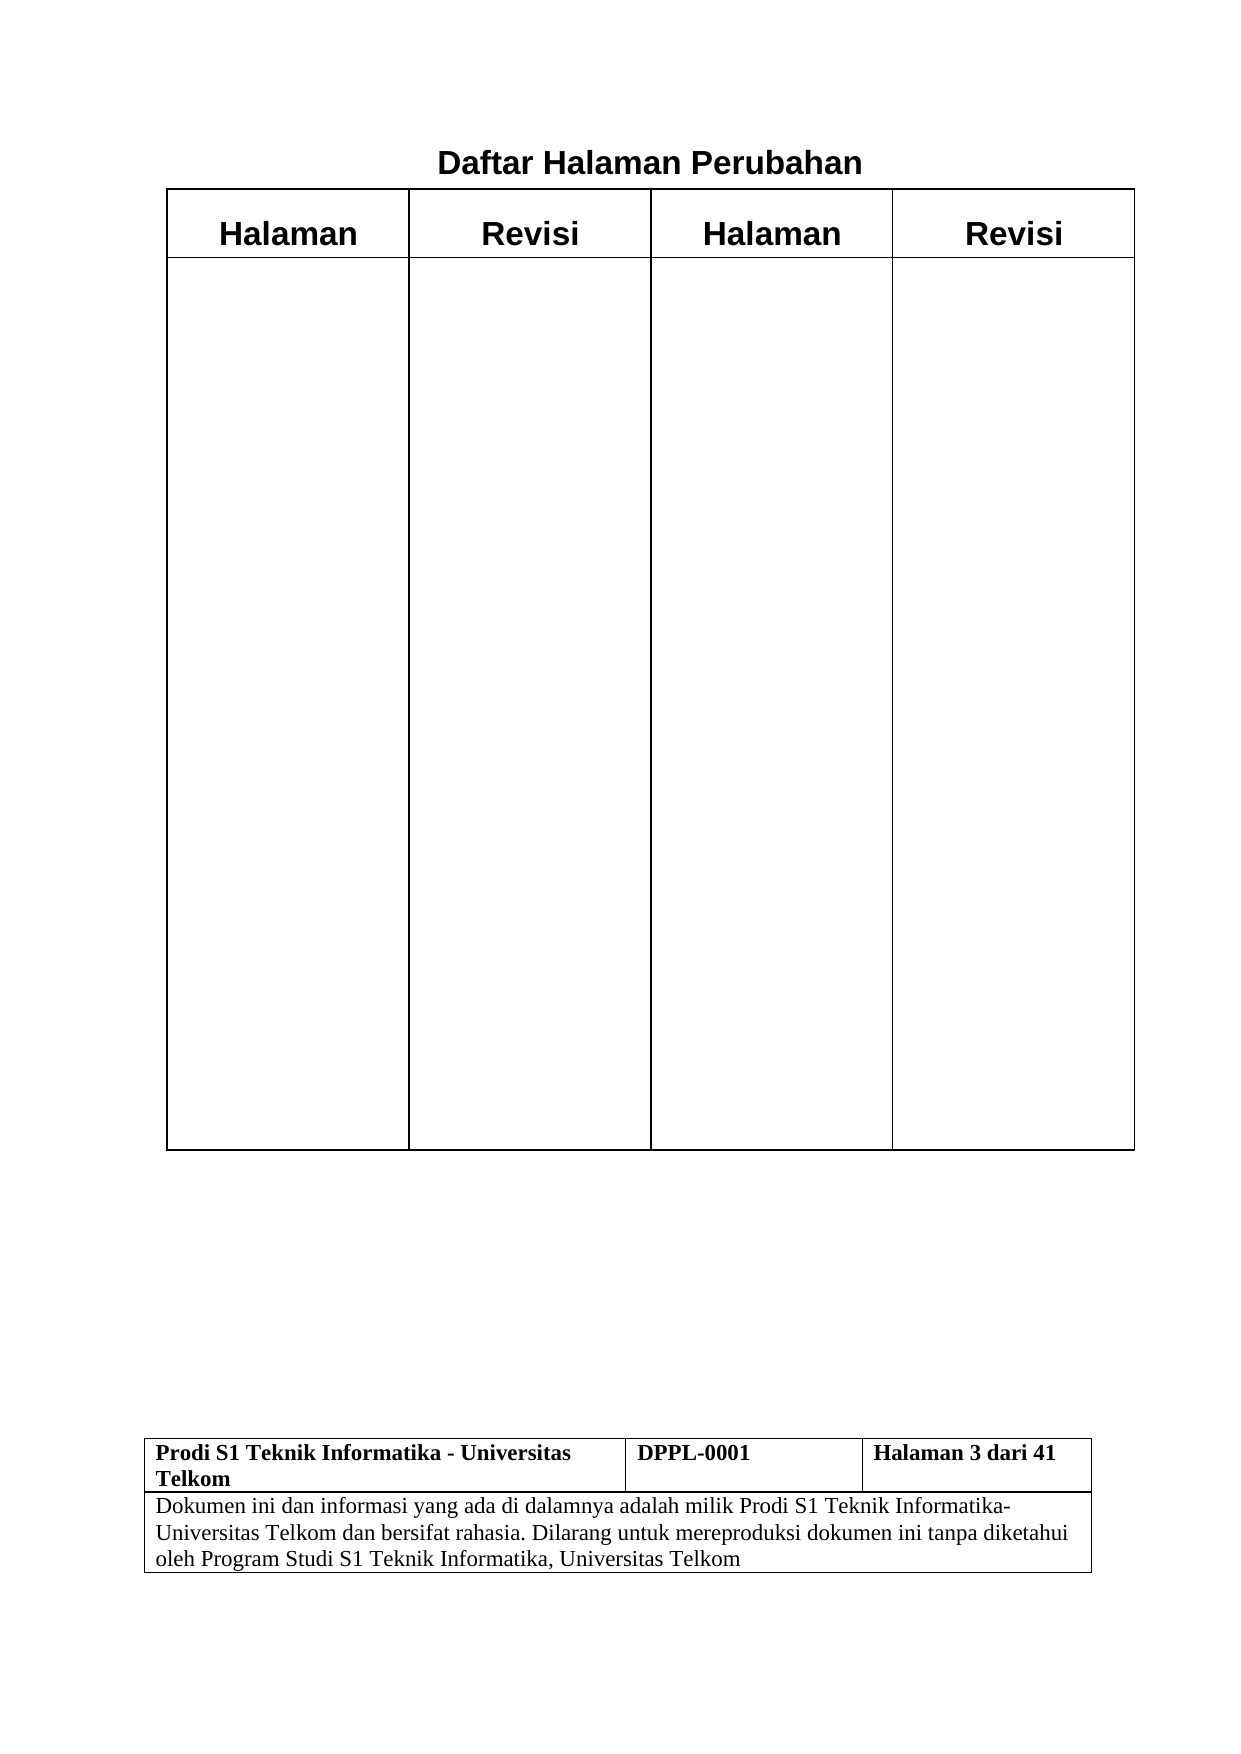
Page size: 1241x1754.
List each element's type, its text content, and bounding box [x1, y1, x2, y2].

table_header Halaman [168, 190, 408, 257]
table_cell [652, 258, 892, 1149]
table_header Revisi [410, 190, 650, 257]
table_cell [168, 258, 408, 1149]
table_header Revisi [893, 190, 1134, 257]
table_header Halaman [652, 190, 892, 257]
table_cell [410, 258, 650, 1149]
text Daftar Halaman Perubahan [248, 143, 1052, 182]
table_cell [893, 258, 1134, 1149]
